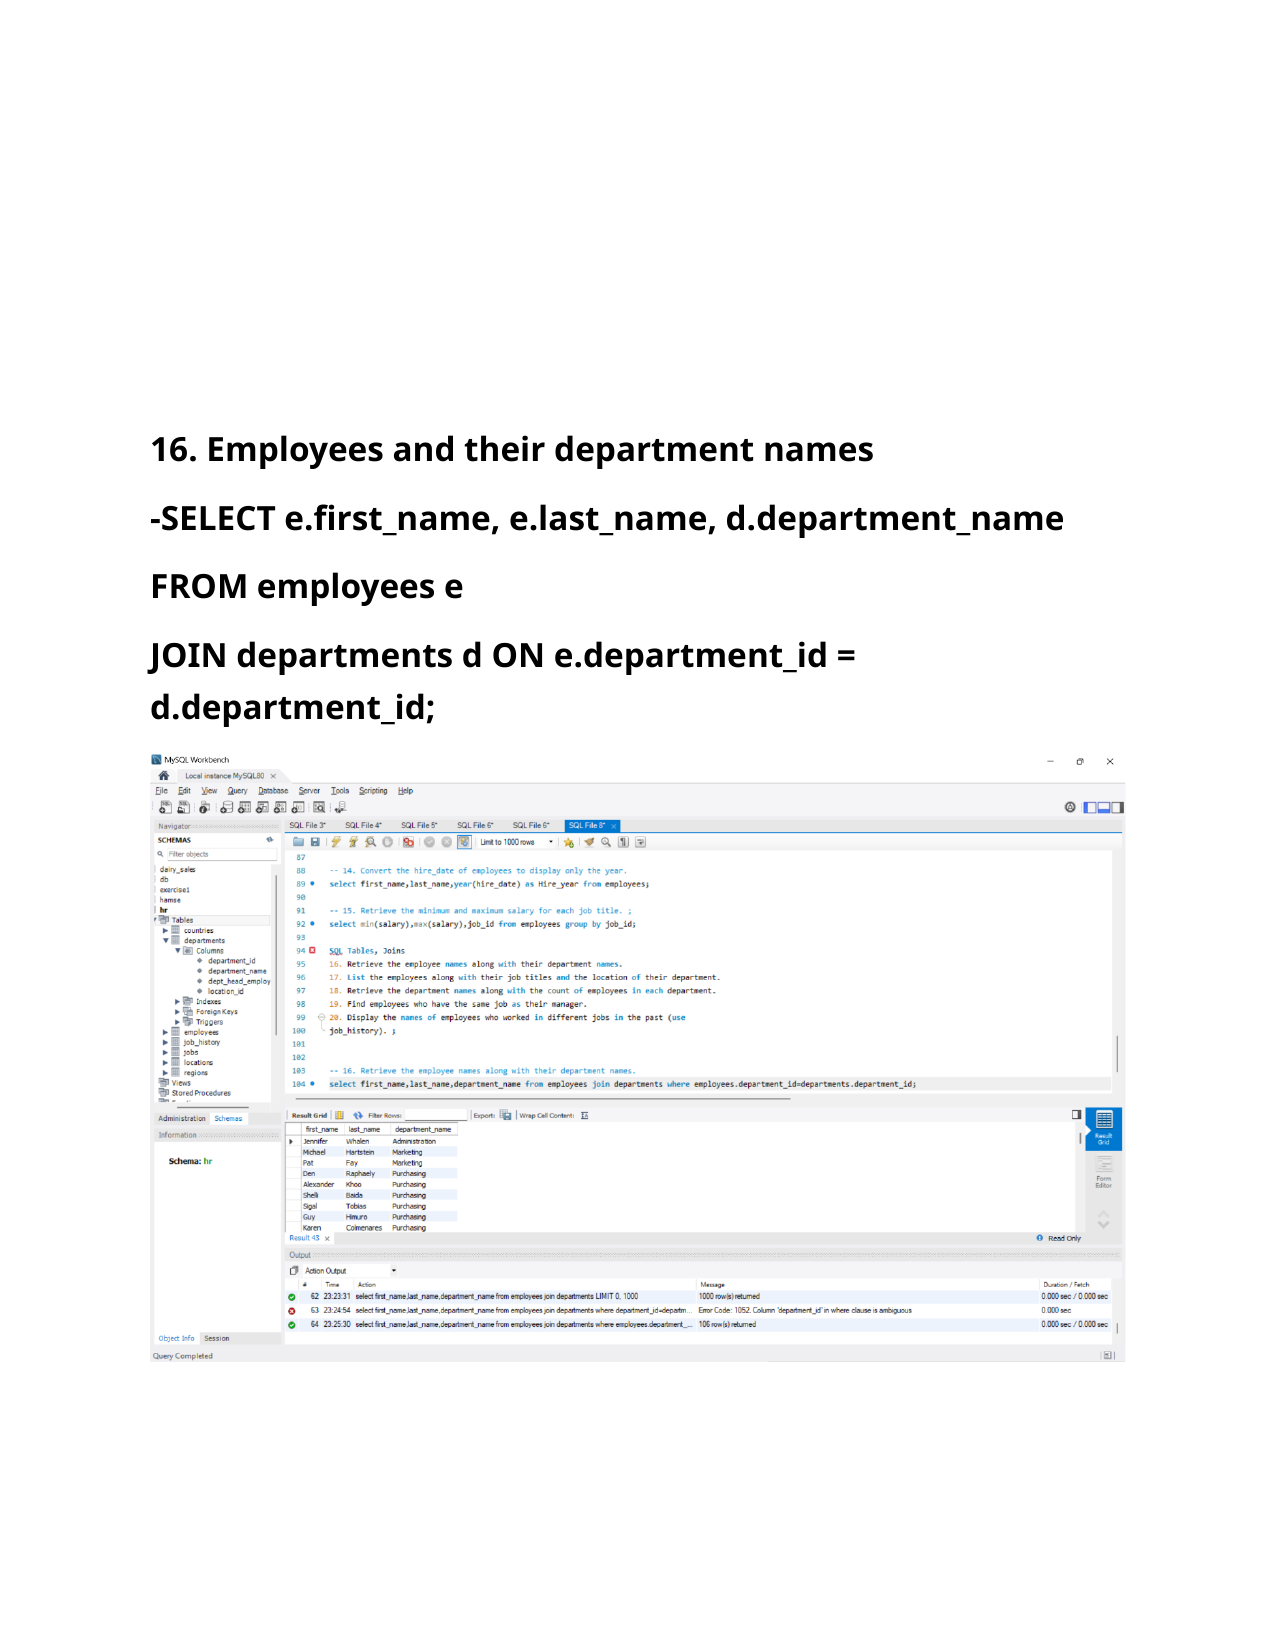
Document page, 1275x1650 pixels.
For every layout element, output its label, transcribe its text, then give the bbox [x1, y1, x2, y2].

text JOIN departments d ON e.department_id = d.department_id; [150, 632, 1125, 729]
text 16. Employees and their department names [150, 425, 1125, 471]
text FROM employees e [150, 563, 1125, 608]
picture [150, 753, 1125, 1362]
text -SELECT e.first_name, e.last_name, d.department_name [150, 494, 1125, 540]
